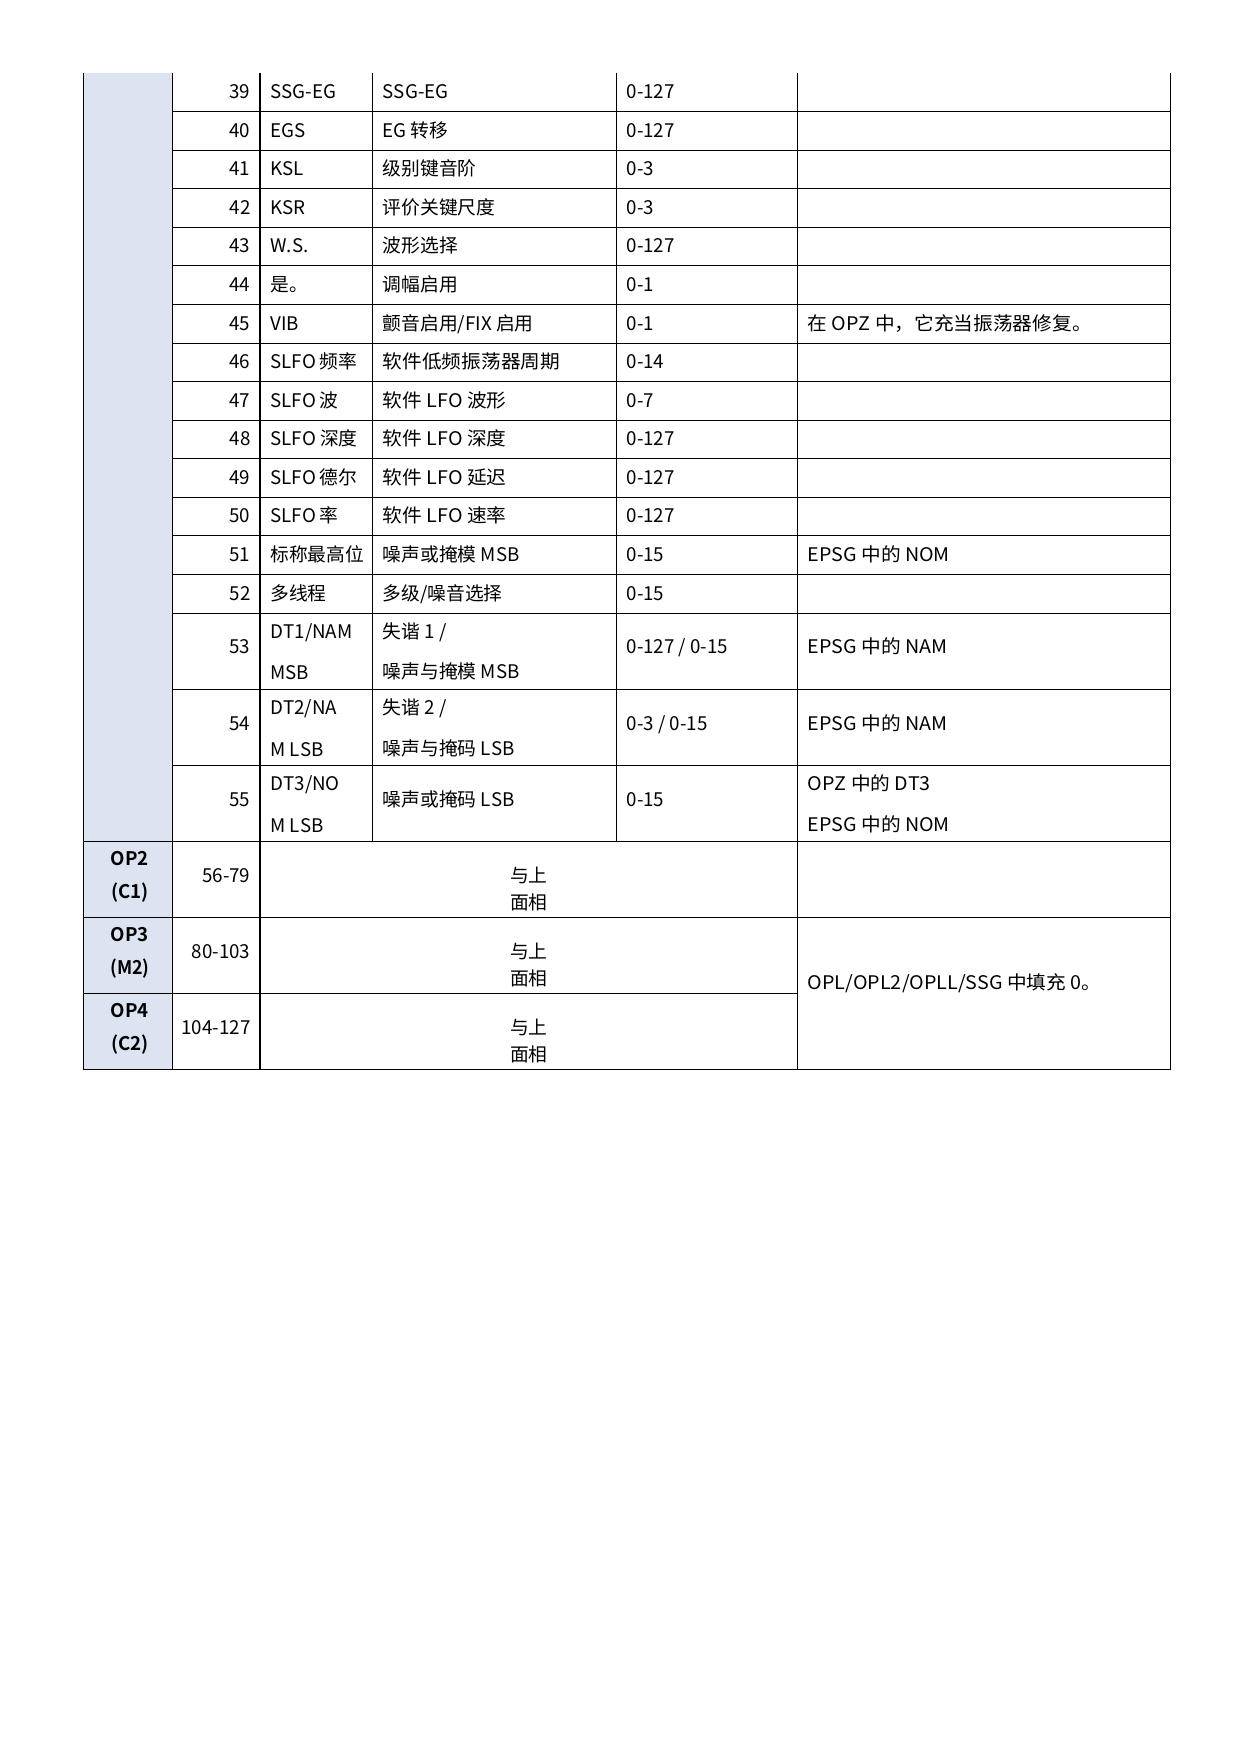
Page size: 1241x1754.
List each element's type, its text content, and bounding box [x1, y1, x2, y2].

table_cell DT3/NOM LSB [261, 766, 372, 841]
table_cell 软件 LFO 延迟 [373, 459, 616, 497]
table_cell 0-127 [617, 421, 797, 458]
table_cell [798, 382, 1170, 419]
table_cell [798, 421, 1170, 458]
table_cell 40 [173, 112, 259, 149]
table_cell VIB [261, 305, 372, 342]
table_cell 0-15 [617, 536, 797, 574]
table_cell 0-127 [617, 112, 797, 149]
table_header [84, 73, 172, 841]
table_cell [798, 459, 1170, 497]
table_cell 0-127 [617, 459, 797, 497]
table_cell 与上面相同 [261, 918, 797, 993]
table_cell OPL/OPL2/OPLL/SSG 中填充 0。 [798, 918, 1170, 1069]
table_cell SLFO率 [261, 498, 372, 535]
table_cell 42 [173, 189, 259, 227]
table_cell 0-15 [617, 575, 797, 612]
table_cell 软件 LFO 波形 [373, 382, 616, 419]
table_cell DT1/NAM MSB [261, 614, 372, 688]
table_header [798, 73, 1170, 111]
table_cell [798, 498, 1170, 535]
table_cell 与上面相同 [261, 842, 797, 917]
table_cell EPSG 中的 NAM [798, 690, 1170, 765]
table_cell [798, 842, 1170, 917]
table_cell EG转移 [373, 112, 616, 149]
table_cell 0-3 [617, 151, 797, 188]
table_cell 44 [173, 266, 259, 304]
table_cell 0-127 / 0-15 [617, 614, 797, 688]
table_cell 是。 [261, 266, 372, 304]
table_cell 噪声或掩模 MSB [373, 536, 616, 574]
table_cell 56-79 [173, 842, 259, 917]
table_cell OPZ 中的 DT3 EPSG 中的 NOM [798, 766, 1170, 841]
table_cell KSL [261, 151, 372, 188]
table_cell 54 [173, 690, 259, 765]
table_cell [798, 189, 1170, 227]
table_cell SLFO频率 [261, 344, 372, 381]
table_cell 0-14 [617, 344, 797, 381]
table_cell [798, 228, 1170, 265]
table_cell SLFO德尔 [261, 459, 372, 497]
table_header SSG-EG [373, 73, 616, 111]
table_cell OP3 (M2) [84, 918, 172, 993]
table_cell OP4 (C2) [84, 994, 172, 1069]
table_cell 41 [173, 151, 259, 188]
table_cell 55 [173, 766, 259, 841]
table_cell 软件低频振荡器周期 [373, 344, 616, 381]
table_cell 0-127 [617, 498, 797, 535]
table_cell [798, 112, 1170, 149]
table_cell 48 [173, 421, 259, 458]
table_cell W.S. [261, 228, 372, 265]
table_cell 多线程 [261, 575, 372, 612]
table_cell 软件 LFO 速率 [373, 498, 616, 535]
table_cell 53 [173, 614, 259, 688]
table_cell 多级/噪音选择 [373, 575, 616, 612]
table_cell OP2 (C1) [84, 842, 172, 917]
table_cell 失谐 1 / 噪声与掩模 MSB [373, 614, 616, 688]
table_cell SLFO波 [261, 382, 372, 419]
table_cell 在 OPZ 中，它充当振荡器修复。 [798, 305, 1170, 342]
table_cell 43 [173, 228, 259, 265]
table_cell 49 [173, 459, 259, 497]
table_cell 104-127 [173, 994, 259, 1069]
table_header SSG-EG [261, 73, 372, 111]
table_cell 波形选择 [373, 228, 616, 265]
table_cell 46 [173, 344, 259, 381]
table_cell 80-103 [173, 918, 259, 993]
table_cell 0-127 [617, 228, 797, 265]
table_cell 标称最高位 [261, 536, 372, 574]
table_header 0-127 [617, 73, 797, 111]
table_cell 50 [173, 498, 259, 535]
table_cell 0-7 [617, 382, 797, 419]
table_cell EPSG 中的 NAM [798, 614, 1170, 688]
table_cell 噪声或掩码 LSB [373, 766, 616, 841]
table_cell 调幅启用 [373, 266, 616, 304]
table_cell 0-3 [617, 189, 797, 227]
table_cell 评价关键尺度 [373, 189, 616, 227]
table_cell [798, 344, 1170, 381]
table_cell SLFO 深度 [261, 421, 372, 458]
table_cell 颤音启用/FIX 启用 [373, 305, 616, 342]
table_cell 失谐 2 / 噪声与掩码 LSB [373, 690, 616, 765]
table_cell 0-1 [617, 266, 797, 304]
table_cell 0-15 [617, 766, 797, 841]
table_cell 级别键音阶 [373, 151, 616, 188]
table_cell 0-1 [617, 305, 797, 342]
table_cell [798, 151, 1170, 188]
table_cell [798, 575, 1170, 612]
table_cell 51 [173, 536, 259, 574]
table_cell EPSG 中的 NOM [798, 536, 1170, 574]
table_cell 47 [173, 382, 259, 419]
table_cell 0-3 / 0-15 [617, 690, 797, 765]
table_cell DT2/NAM LSB [261, 690, 372, 765]
table_cell [798, 266, 1170, 304]
table_cell 52 [173, 575, 259, 612]
table_cell 与上面相同 [261, 994, 797, 1069]
table_header 39 [173, 73, 259, 111]
table_cell 软件 LFO 深度 [373, 421, 616, 458]
table_cell EGS [261, 112, 372, 149]
table_cell 45 [173, 305, 259, 342]
table_cell KSR [261, 189, 372, 227]
